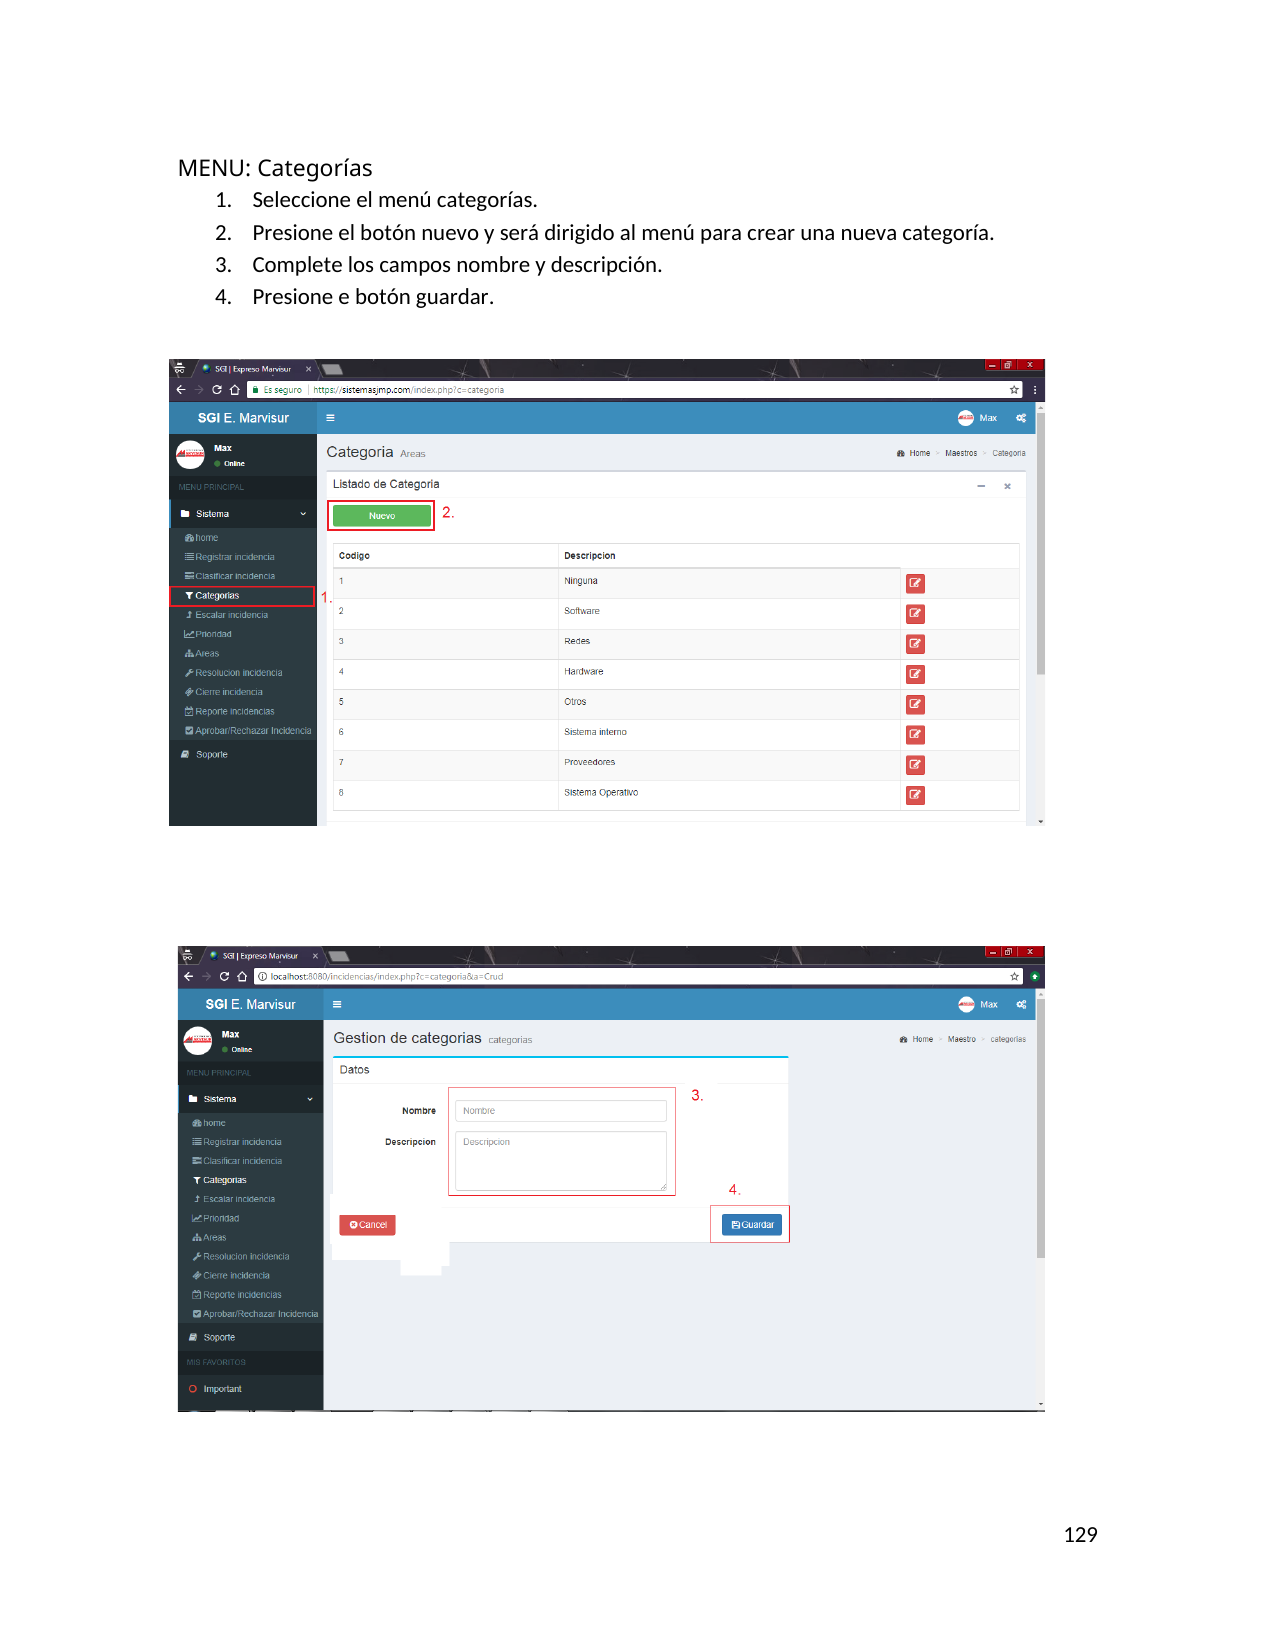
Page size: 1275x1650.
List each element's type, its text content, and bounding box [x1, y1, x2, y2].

picture [177, 946, 1045, 1412]
picture [169, 359, 1046, 826]
list Complete los campos nombre y descripción. [215, 250, 1098, 278]
list Presione e botón guardar. [215, 282, 1098, 310]
list Seleccione el menú categorías. [215, 186, 1098, 214]
subtitle MENU: Categorías [177, 152, 1098, 183]
list Presione el botón nuevo y será dirigido al menú para crear una nueva categoría. [215, 218, 1098, 246]
